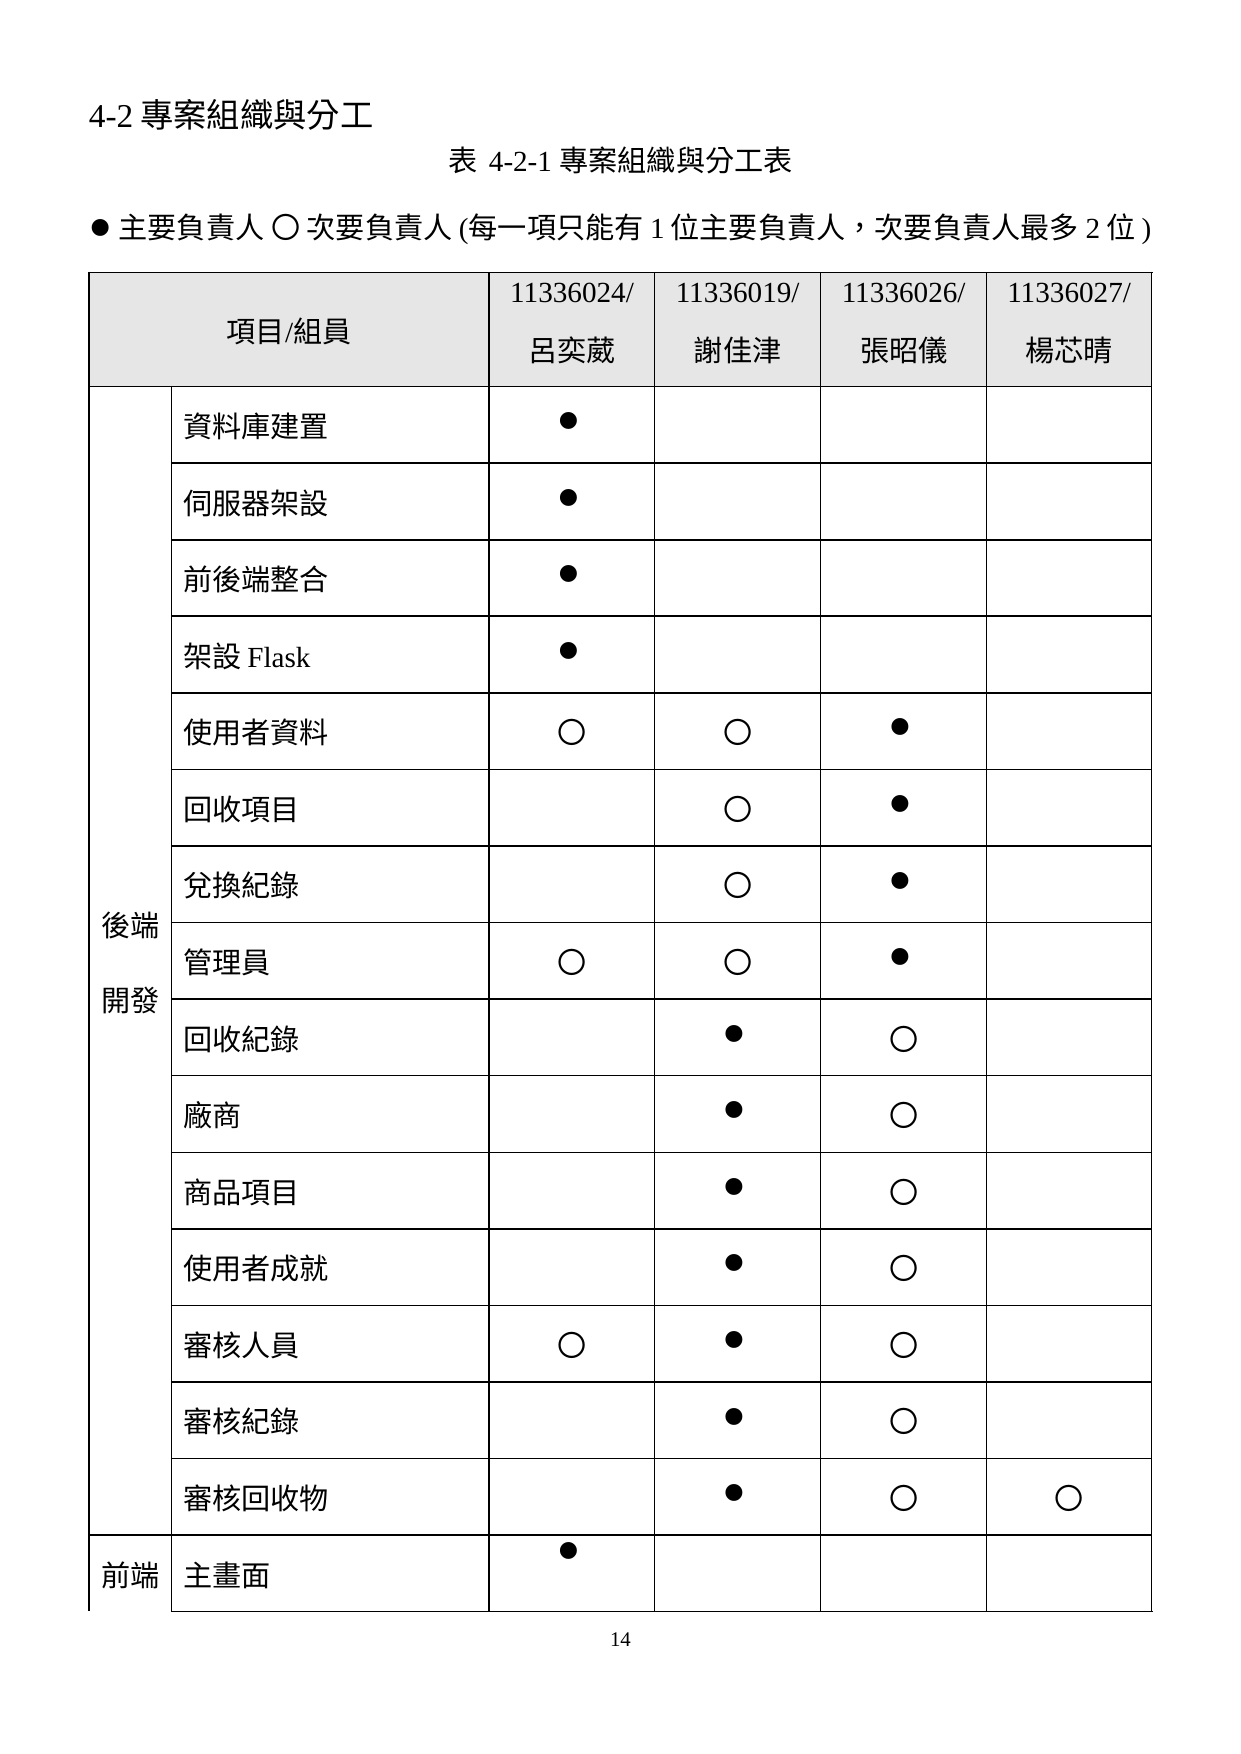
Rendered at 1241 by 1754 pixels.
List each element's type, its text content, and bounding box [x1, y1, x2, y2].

table_cell [987, 1306, 1151, 1381]
table_cell 〇 [655, 770, 820, 845]
table_cell 〇 [490, 694, 654, 768]
table_cell [987, 1383, 1151, 1458]
table_cell 資料庫建置 [172, 387, 488, 462]
table_cell [490, 1536, 654, 1611]
table_cell [490, 541, 654, 615]
table_cell [490, 464, 654, 539]
table_cell 審核紀錄 [172, 1383, 488, 1458]
text 表64-2-1 專案組織與分工表 [89, 137, 1152, 179]
table_cell [655, 387, 820, 462]
table_cell 後端開發 [90, 387, 171, 1534]
table_cell [821, 847, 986, 922]
table_cell [655, 1459, 820, 1534]
table_cell [987, 1153, 1151, 1228]
table_cell [490, 1230, 654, 1304]
table_cell 〇 [821, 1383, 986, 1458]
table_cell 〇 [821, 1306, 986, 1381]
table_cell 伺服器架設 [172, 464, 488, 539]
table_cell 〇 [490, 1306, 654, 1381]
table_cell [987, 464, 1151, 539]
table_cell 前端開發 [90, 1536, 171, 1611]
table_cell 架設Flask [172, 617, 488, 692]
table_cell [655, 1076, 820, 1151]
table_cell [821, 923, 986, 998]
table_cell [987, 1000, 1151, 1075]
table_cell [821, 387, 986, 462]
table_cell [987, 694, 1151, 768]
table_cell [987, 387, 1151, 462]
table_cell [655, 1383, 820, 1458]
table_cell [987, 541, 1151, 615]
table_cell [490, 1000, 654, 1075]
table_cell 〇 [655, 847, 820, 922]
table_cell [987, 1230, 1151, 1304]
table_cell 使用者成就 [172, 1230, 488, 1304]
table_cell [490, 617, 654, 692]
table_cell 管理員 [172, 923, 488, 998]
table_cell [655, 617, 820, 692]
table_cell 兌換紀錄 [172, 847, 488, 922]
table_cell [655, 1536, 820, 1611]
table_cell [490, 1383, 654, 1458]
table_cell 審核人員 [172, 1306, 488, 1381]
table_cell [821, 464, 986, 539]
table_cell 前後端整合 [172, 541, 488, 615]
table_cell 審核回收物 [172, 1459, 488, 1534]
table_cell [821, 541, 986, 615]
table_cell [655, 1000, 820, 1075]
table_cell [987, 923, 1151, 998]
text 主要負責人 〇 次要負責人 (每一項只能有 1位主要負責人，次要負責人最多 2位 ) [89, 204, 1152, 247]
table_cell [490, 1153, 654, 1228]
table_cell 商品項目 [172, 1153, 488, 1228]
table_cell [987, 770, 1151, 845]
table_cell 使用者資料 [172, 694, 488, 768]
table_cell [490, 387, 654, 462]
list 4-2專案組織與分工 [89, 89, 1152, 137]
table_cell 〇 [655, 694, 820, 768]
table_cell [490, 770, 654, 845]
table_cell 回收項目 [172, 770, 488, 845]
table_header 項目/組員 [90, 273, 488, 386]
table_cell 〇 [821, 1459, 986, 1534]
table_cell [655, 1230, 820, 1304]
table_header 11336026/張昭儀 [821, 273, 986, 386]
table_cell 〇 [987, 1459, 1151, 1534]
table_cell [490, 847, 654, 922]
table_cell [655, 1153, 820, 1228]
table_cell [987, 847, 1151, 922]
table_cell [655, 541, 820, 615]
table_cell [655, 464, 820, 539]
table_cell [490, 1076, 654, 1151]
table_cell [821, 617, 986, 692]
table_cell 〇 [490, 923, 654, 998]
table_cell 〇 [655, 923, 820, 998]
table_cell [821, 1536, 986, 1611]
table_header 11336027/楊芯晴 [987, 273, 1151, 386]
table_cell 廠商 [172, 1076, 488, 1151]
table_cell 〇 [821, 1076, 986, 1151]
table_cell [821, 770, 986, 845]
table_cell 主畫面 [172, 1536, 488, 1611]
table_cell [821, 694, 986, 768]
table_cell [987, 1076, 1151, 1151]
table_cell [490, 1459, 654, 1534]
table_cell 回收紀錄 [172, 1000, 488, 1075]
table_cell 〇 [821, 1000, 986, 1075]
table_cell [987, 617, 1151, 692]
table_cell 〇 [821, 1230, 986, 1304]
table_cell 〇 [821, 1153, 986, 1228]
table_header 11336019/謝佳津 [655, 273, 820, 386]
table_header 11336024/呂奕葳 [490, 273, 654, 386]
table_cell [987, 1536, 1151, 1611]
table_cell [655, 1306, 820, 1381]
